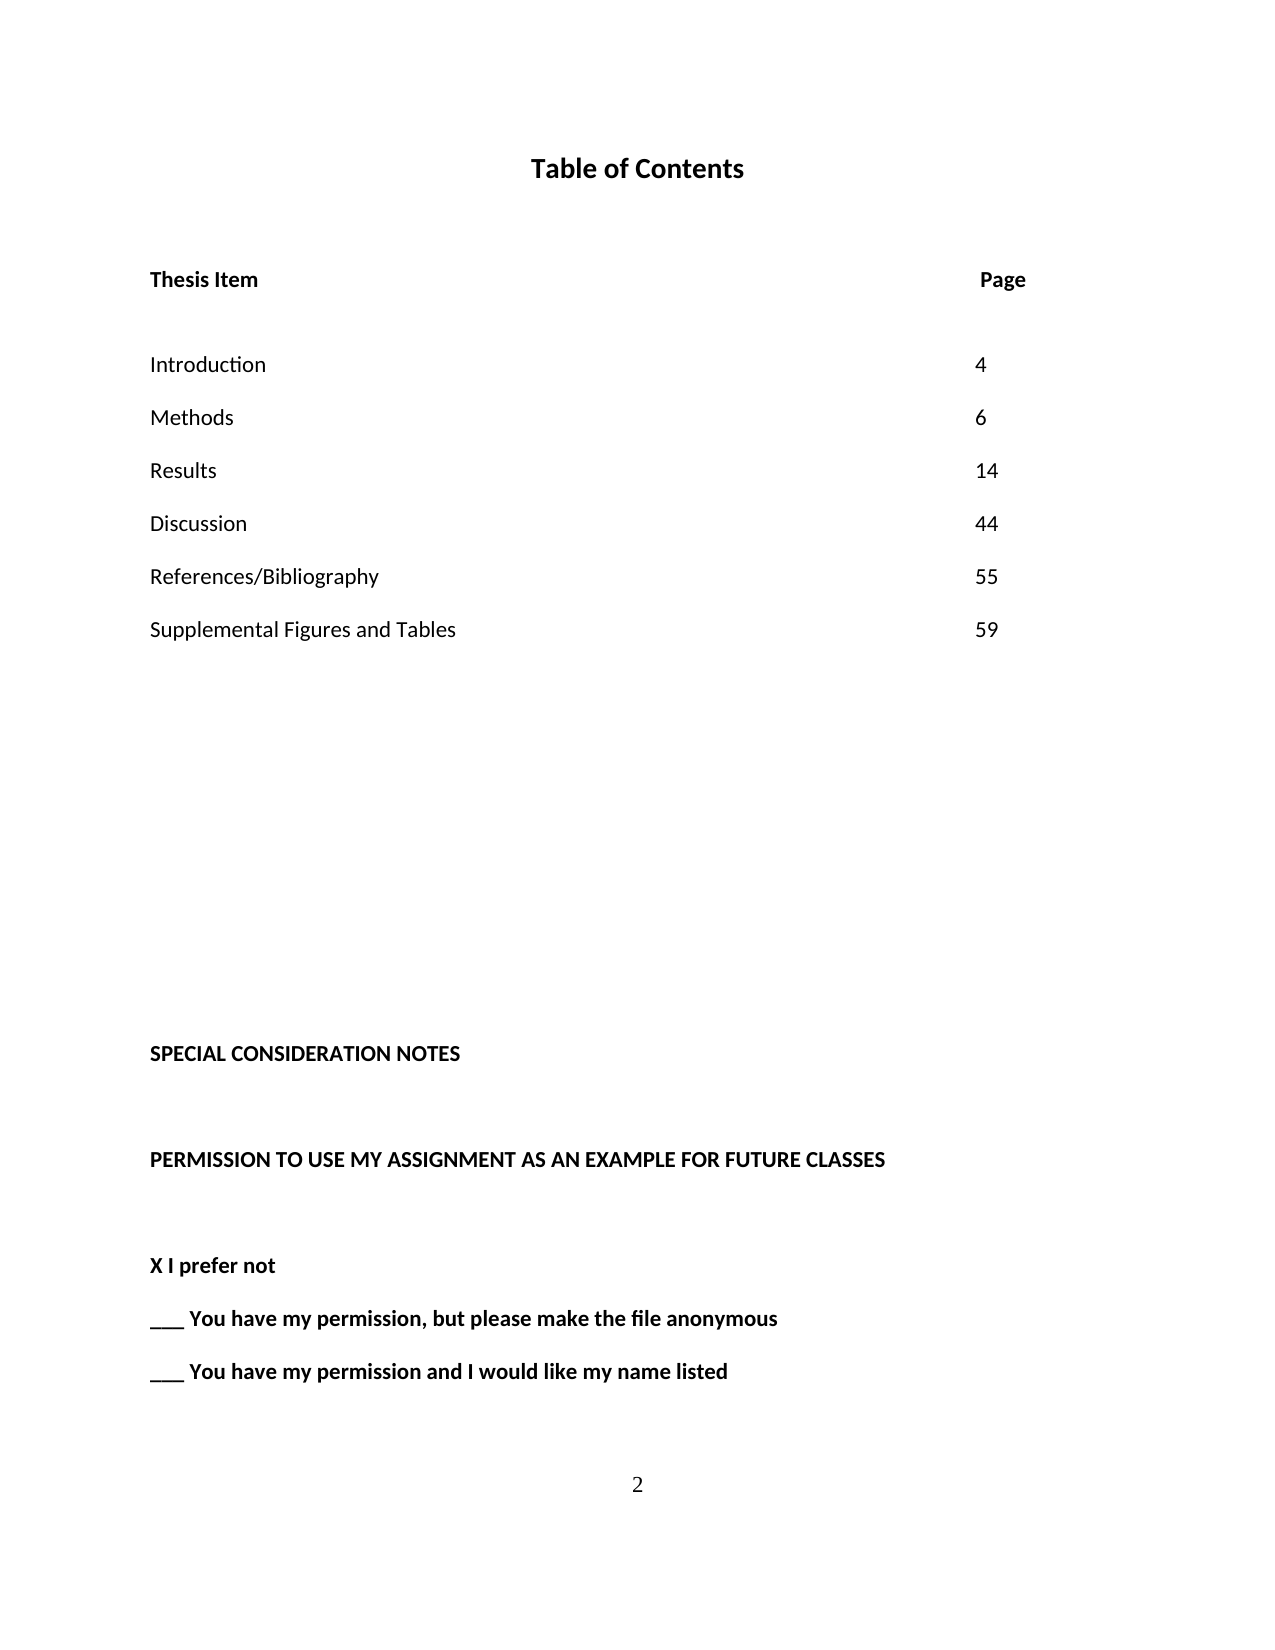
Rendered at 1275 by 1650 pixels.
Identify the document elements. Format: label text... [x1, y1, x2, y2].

text PERMISSION TO USE MY ASSIGNMENT AS AN EXAMPLE FOR FUTURE CLASSES [150, 1145, 1125, 1173]
text Table of Contents [150, 150, 1125, 186]
text ___ You have my permission, but please make the file anonymous [150, 1304, 1125, 1332]
text Supplemental Figures and Tables 59 [150, 615, 1125, 643]
text Results 14 [150, 456, 1125, 484]
text ___ You have my permission and I would like my name listed [150, 1357, 1125, 1385]
text Thesis Item Page [150, 265, 1125, 325]
text References/Bibliography 55 [150, 562, 1125, 590]
text Methods 6 [150, 403, 1125, 431]
text X I prefer not [150, 1251, 1125, 1279]
text Introduction 4 [150, 350, 1125, 378]
text Discussion 44 [150, 509, 1125, 537]
text SPECIAL CONSIDERATION NOTES [150, 1039, 1125, 1067]
